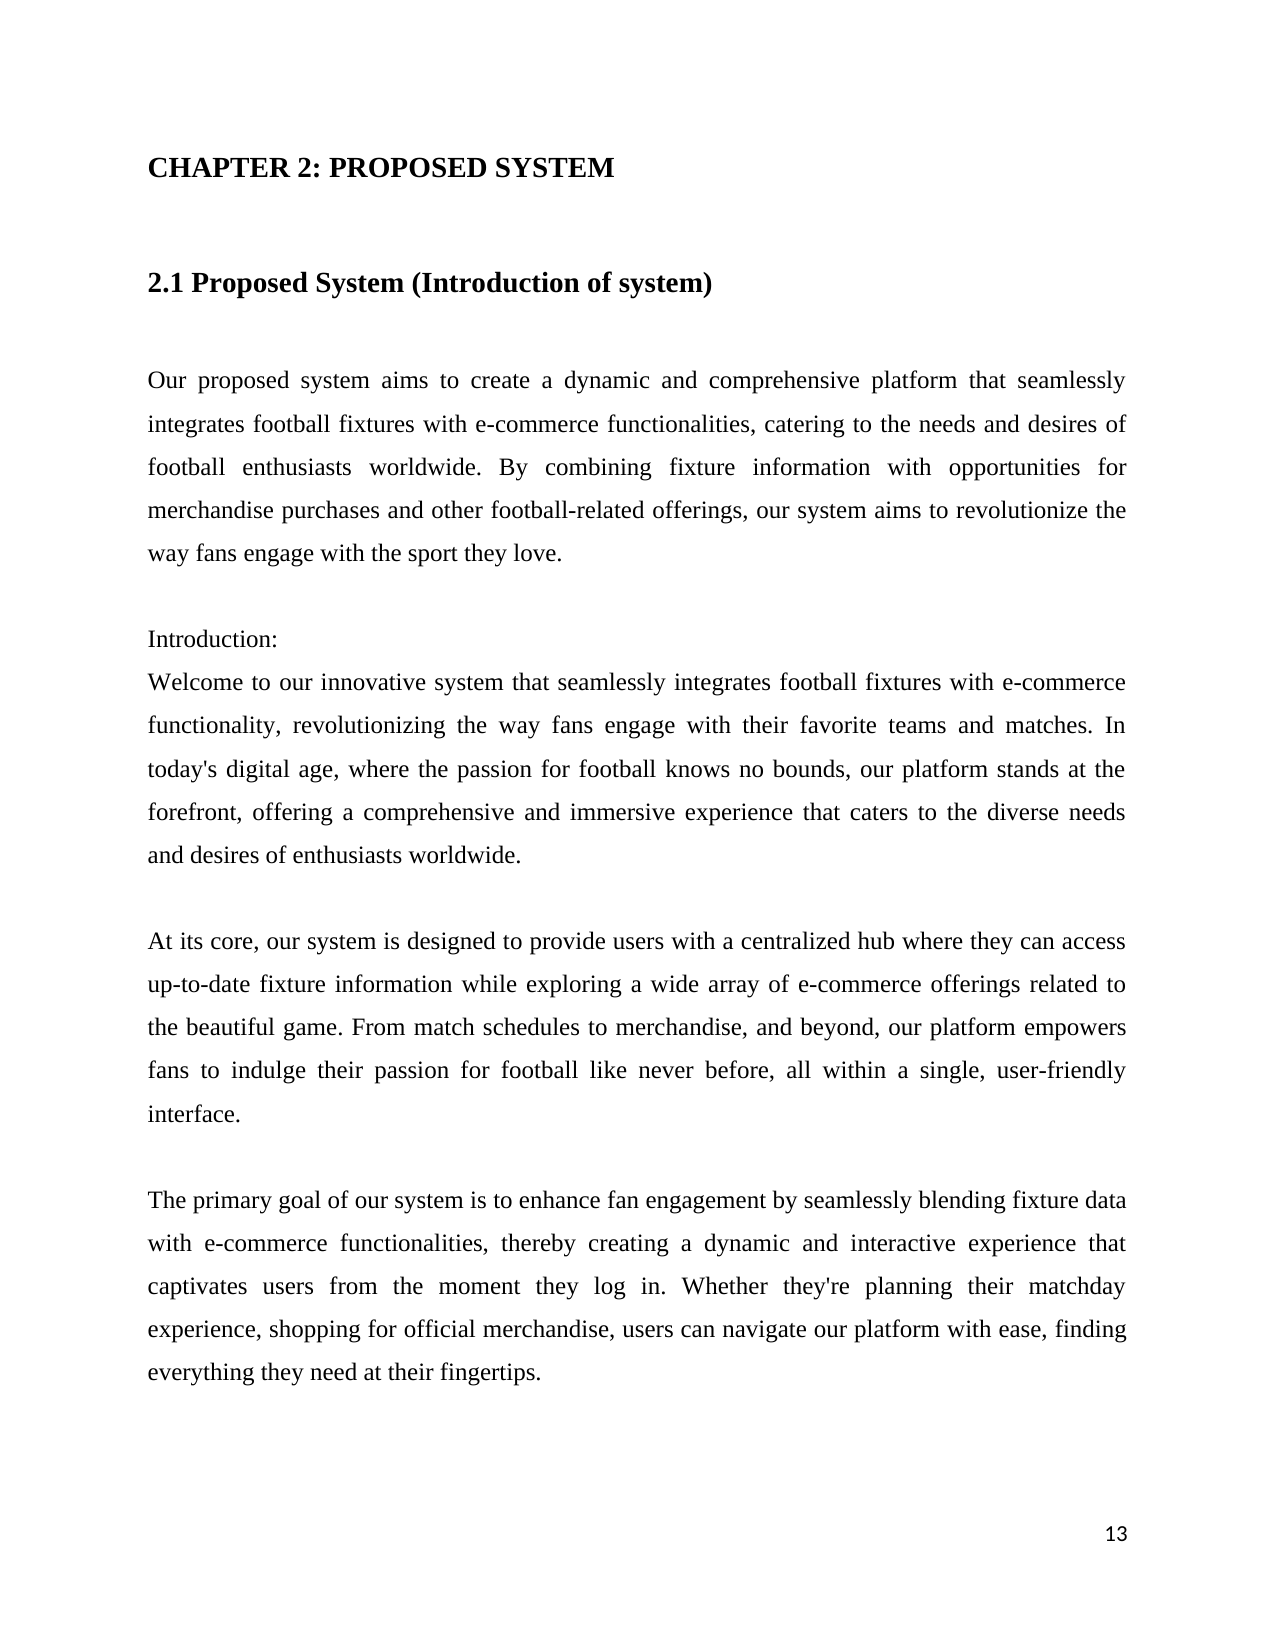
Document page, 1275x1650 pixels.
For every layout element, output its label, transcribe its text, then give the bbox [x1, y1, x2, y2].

text CHAPTER 2: PROPOSED SYSTEM [147, 150, 1127, 183]
text Our proposed system aims to create a dynamic and comprehensive platform that seamlessly integrates football fixtures with e-commerce functionalities, catering to the needs and desires of football enthusiasts worldwide. By combining fixture information with opportunities for merchandise purchases and other football-related offerings, our system aims to revolutionize the way fans engage with the sport they love. [147, 366, 1127, 567]
text Welcome to our innovative system that seamlessly integrates football fixtures with e-commerce functionality, revolutionizing the way fans engage with their favorite teams and matches. In today's digital age, where the passion for football knows no bounds, our platform stands at the forefront, offering a comprehensive and immersive experience that caters to the diverse needs and desires of enthusiasts worldwide. [147, 667, 1127, 869]
text 2.1 Proposed System (Introduction of system) [147, 265, 1127, 298]
text At its core, our system is designed to provide users with a centralized hub where they can access up-to-date fixture information while exploring a wide array of e-commerce offerings related to the beautiful game. From match schedules to merchandise, and beyond, our platform empowers fans to indulge their passion for football like never before, all within a single, user-friendly interface. [147, 926, 1127, 1127]
text The primary goal of our system is to enhance fan engagement by seamlessly blending fixture data with e-commerce functionalities, thereby creating a dynamic and interactive experience that captivates users from the moment they log in. Whether they're planning their matchday experience, shopping for official merchandise, users can navigate our platform with ease, finding everything they need at their fingertips. [147, 1185, 1127, 1386]
text Introduction: [147, 624, 1127, 653]
